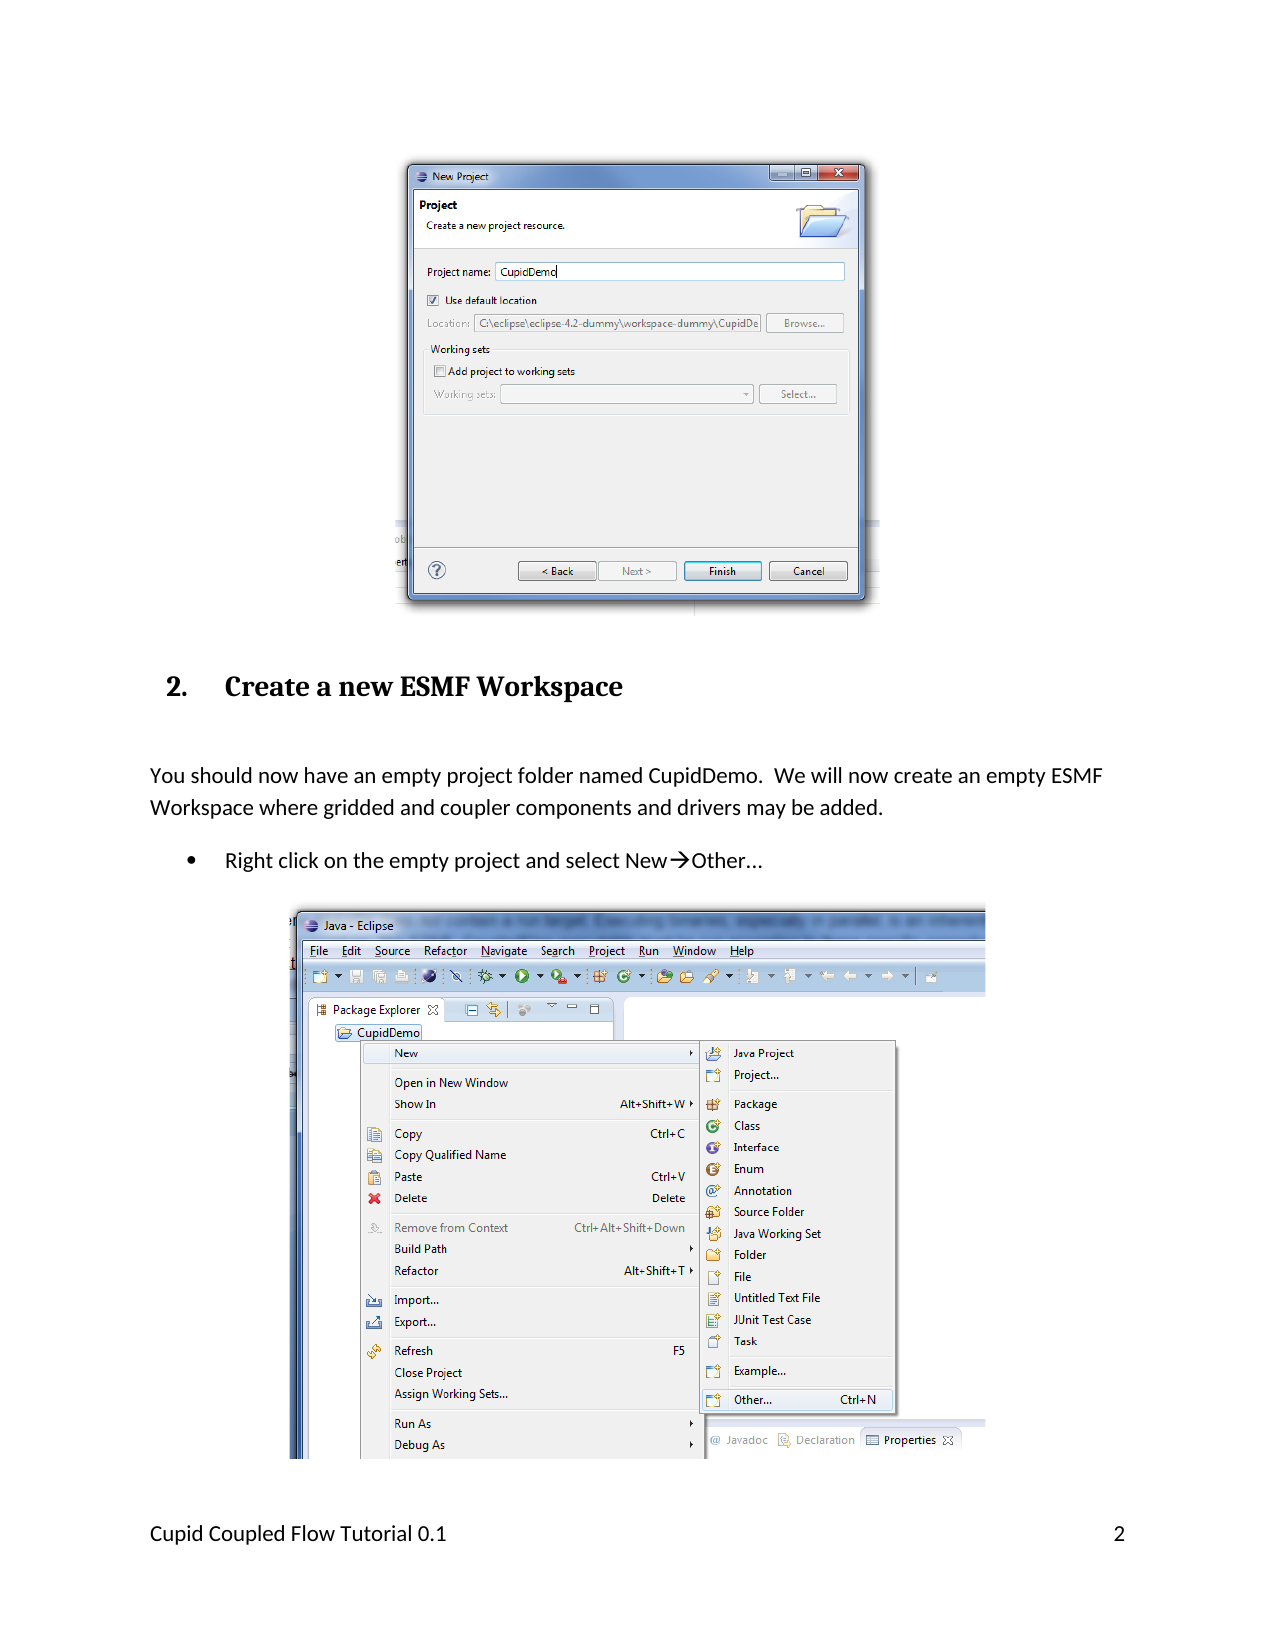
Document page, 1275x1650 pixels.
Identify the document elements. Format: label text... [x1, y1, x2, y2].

text You should now have an empty project folder named CupidDemo. We will now create an empty ESMF Workspace where gridded and coupler components and drivers may be added. [150, 761, 1125, 822]
subtitle Create a new ESMF Workspace [187, 670, 1125, 703]
list Right click on the empty project and select NewOther... [187, 847, 1125, 874]
picture [289, 899, 986, 1459]
picture [395, 150, 880, 616]
